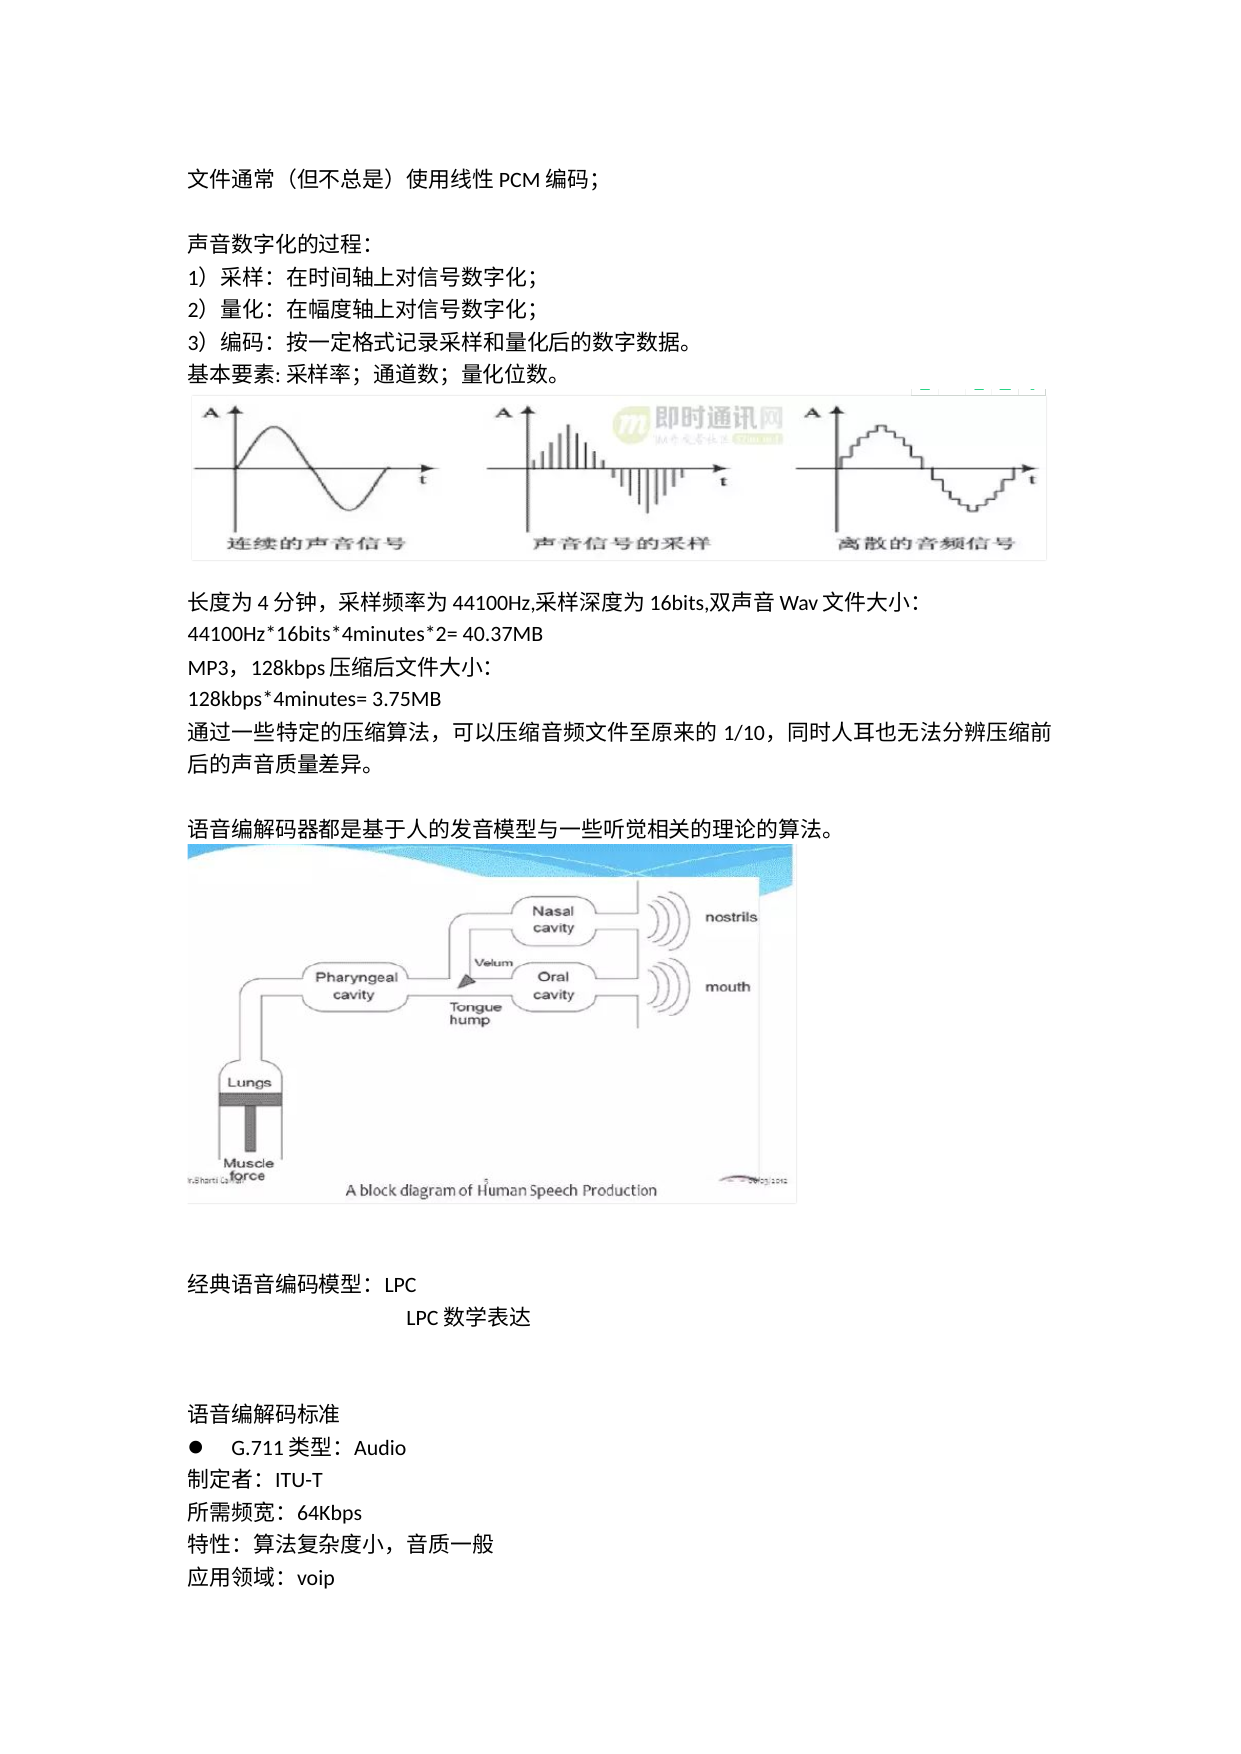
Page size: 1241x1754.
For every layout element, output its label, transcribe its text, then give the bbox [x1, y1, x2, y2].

text 通过一些特定的压缩算法，可以压缩音频文件至原来的1/10，同时人耳也无法分辨压缩前后的声音质量差异。 [187, 714, 1053, 779]
text 1）采样：在时间轴上对信号数字化； [187, 259, 1053, 292]
list G.711类型：Audio [187, 1429, 1053, 1462]
text 44100Hz*16bits*4minutes*2= 40.37MB [187, 617, 1053, 649]
text LPC 数学表达 [362, 1299, 1053, 1332]
text 3）编码：按一定格式记录采样和量化后的数字数据。 [187, 324, 1053, 357]
text 应用领域：voip [187, 1559, 1053, 1592]
text 特性：算法复杂度小，音质一般 [187, 1527, 1053, 1559]
picture [187, 389, 1052, 567]
text 声音数字化的过程： [187, 227, 1053, 259]
text 语音编解码器都是基于人的发音模型与一些听觉相关的理论的算法。 [187, 812, 1053, 844]
picture [187, 844, 799, 1208]
text 128kbps*4minutes= 3.75MB [187, 682, 1053, 714]
text 所需频宽：64Kbps [187, 1494, 1053, 1527]
text 长度为4分钟，采样频率为44100Hz,采样深度为16bits,双声音Wav文件大小： [187, 584, 1053, 617]
text 语音编解码标准 [187, 1397, 1053, 1429]
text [187, 162, 1053, 194]
text 经典语音编码模型：LPC [187, 1267, 1053, 1299]
text 基本要素: 采样率；通道数；量化位数。 [187, 357, 1053, 389]
text 2）量化：在幅度轴上对信号数字化； [187, 292, 1053, 324]
text MP3，128kbps压缩后文件大小： [187, 649, 1053, 682]
text 制定者：ITU-T [187, 1462, 1053, 1494]
